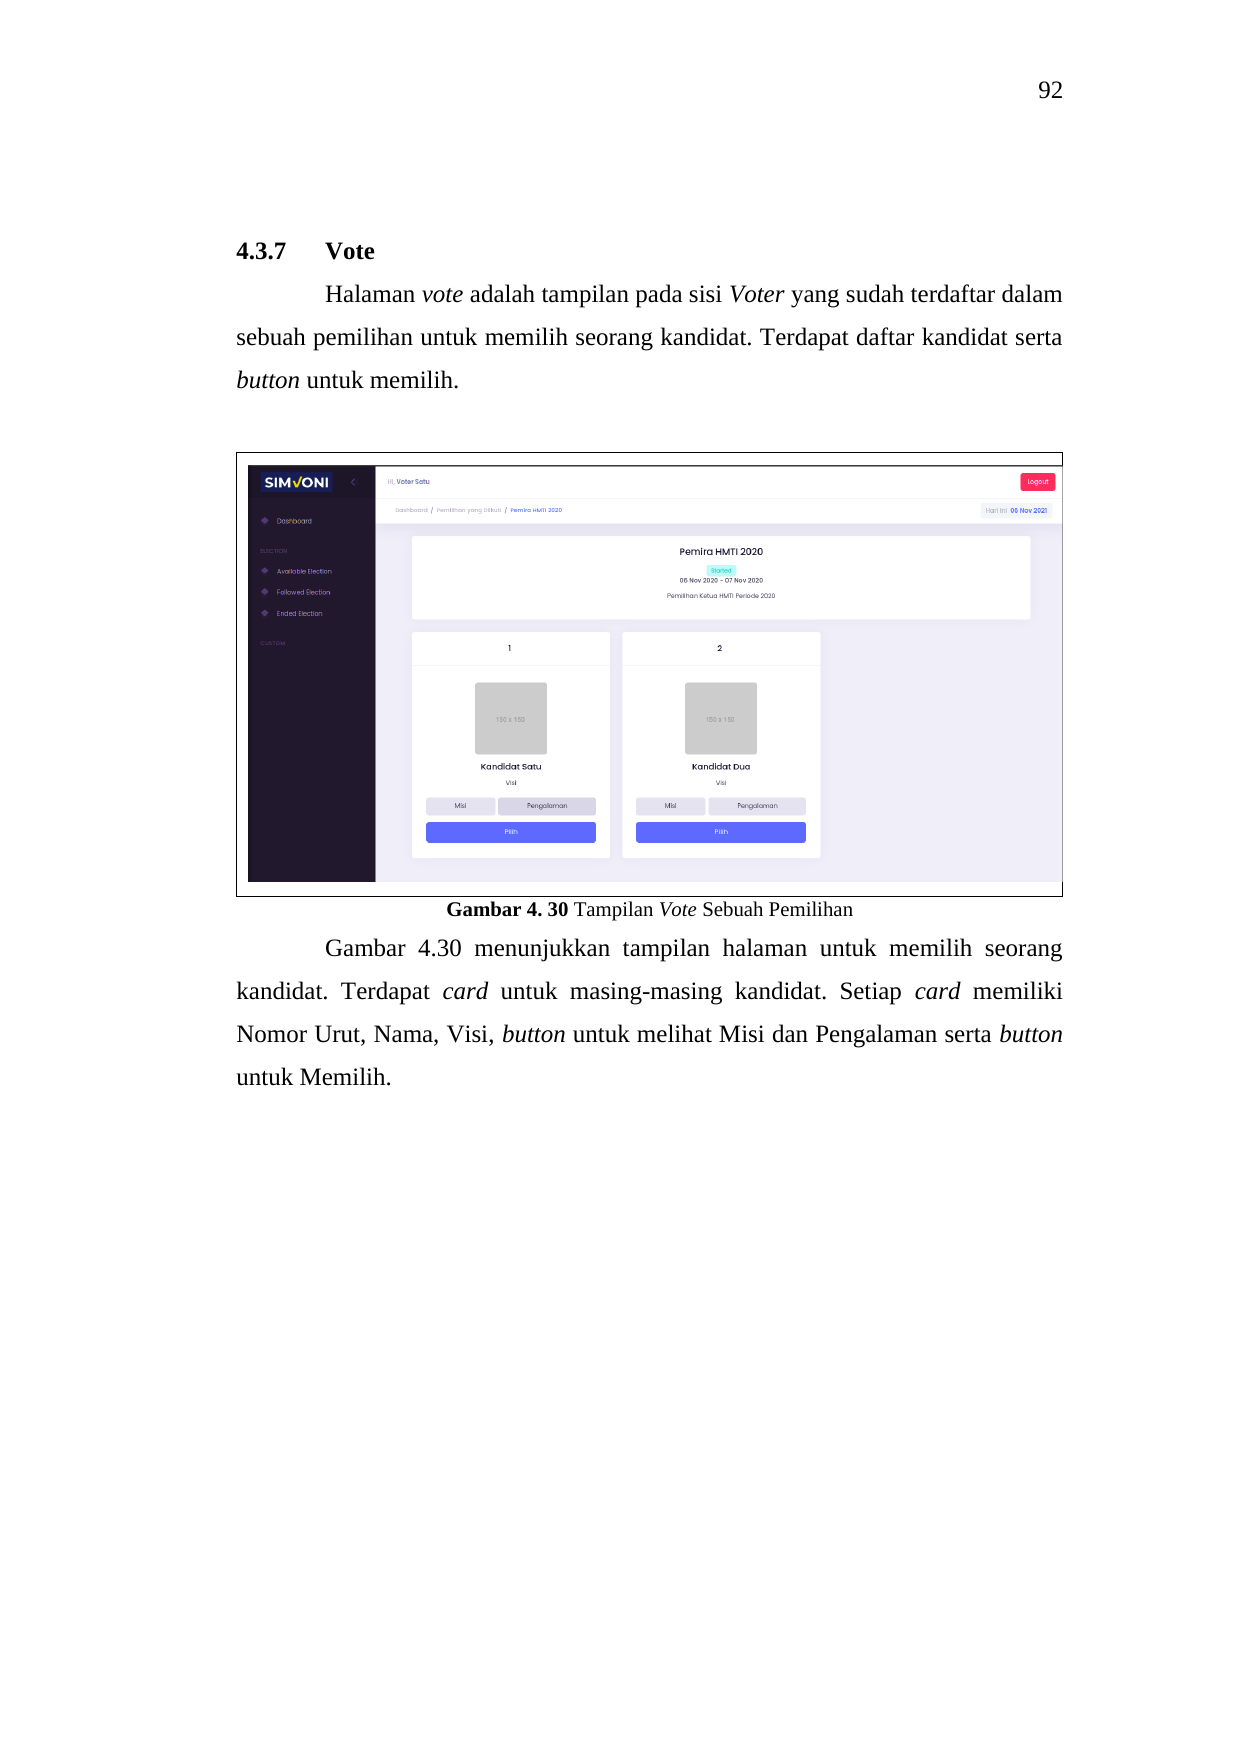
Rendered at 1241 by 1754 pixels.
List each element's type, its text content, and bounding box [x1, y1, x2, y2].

table_header [237, 453, 1062, 896]
text Halaman vote adalah tampilan pada sisi Voter yang sudah terdaftar dalam sebuah pemilihan untuk memilih seorang kandidat. Terdapat daftar kandidat serta button untuk memilih. [236, 279, 1063, 394]
subtitle Vote [236, 236, 1063, 265]
picture [248, 465, 1063, 882]
text Gambar 4.30 menunjukkan tampilan halaman untuk memilih seorang kandidat. Terdapat card untuk masing-masing kandidat. Setiap card memiliki Nomor Urut, Nama, Visi, button untuk melihat Misi dan Pengalaman serta button untuk Memilih. [236, 933, 1063, 1091]
text Gambar 4. 30 Tampilan Vote Sebuah Pemilihan [236, 897, 1063, 921]
